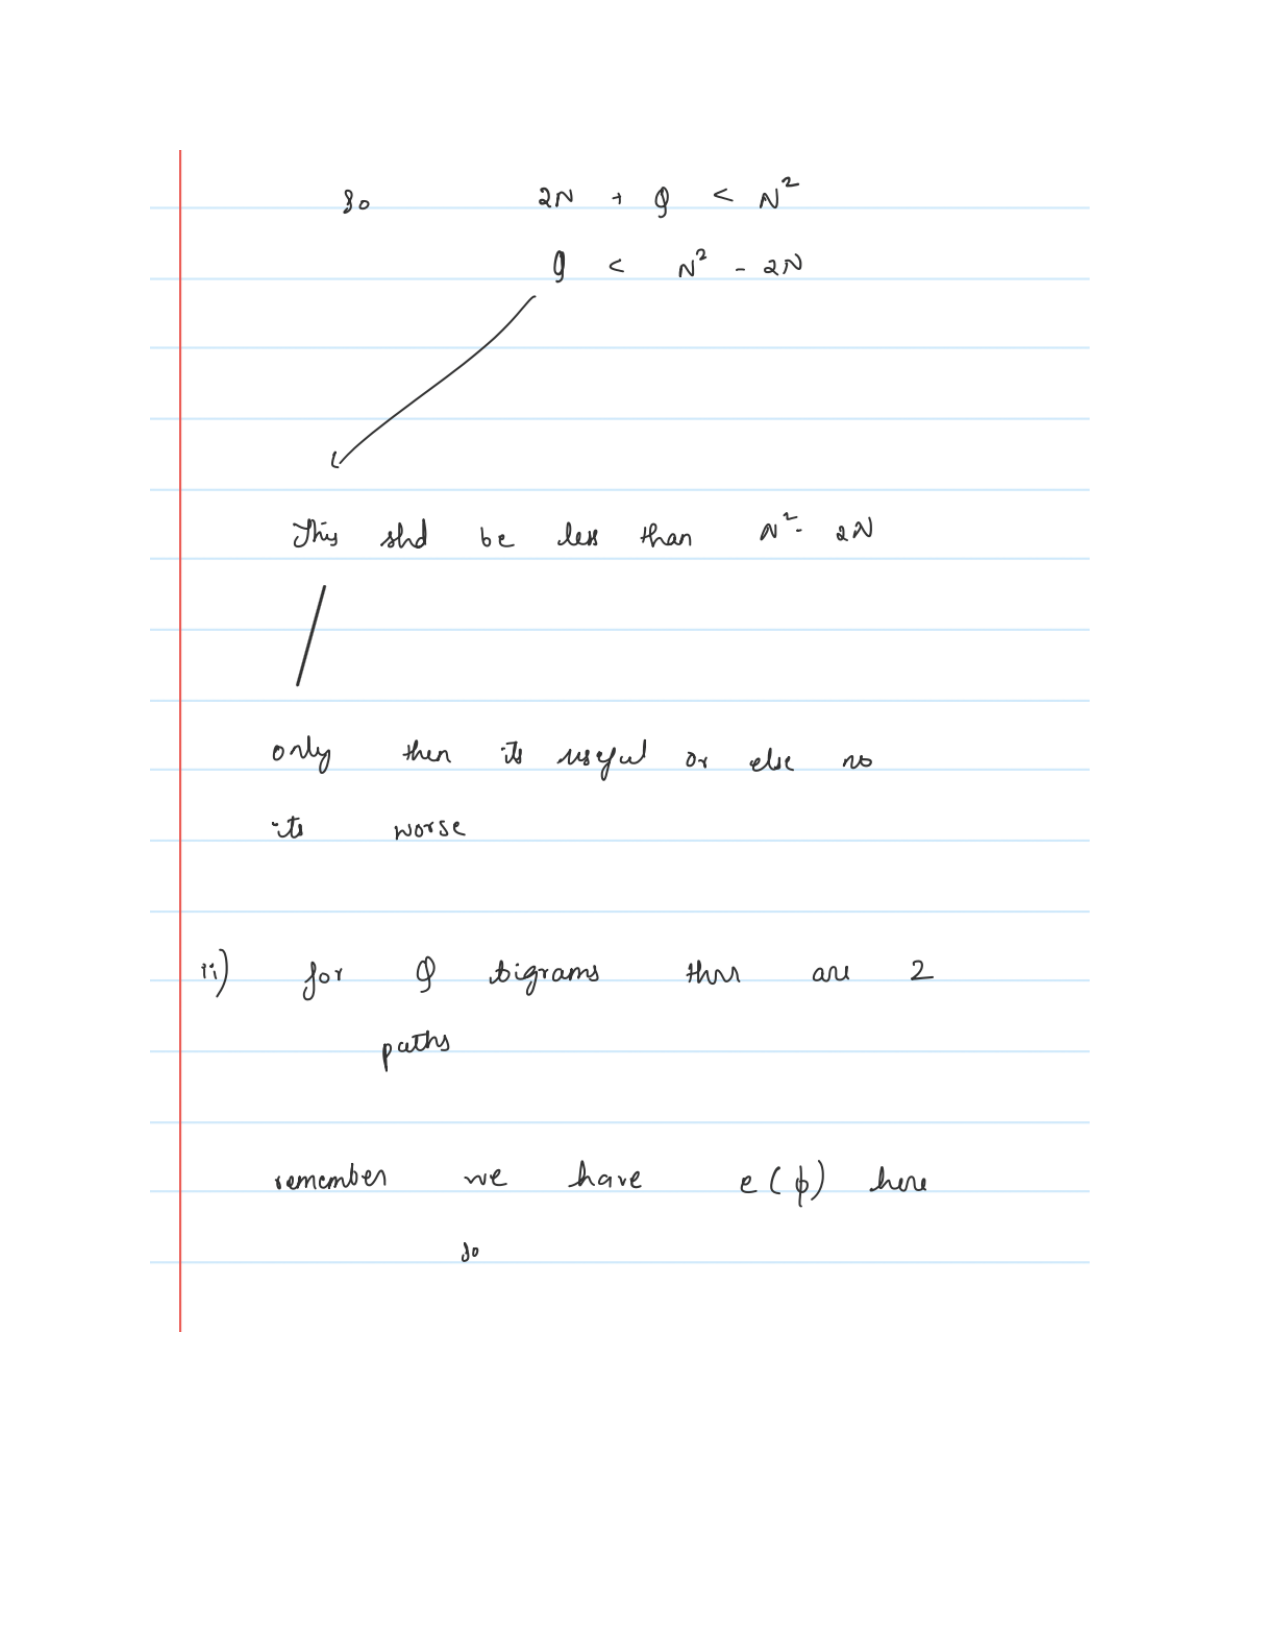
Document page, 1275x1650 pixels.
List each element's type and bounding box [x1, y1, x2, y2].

picture [150, 150, 1090, 1332]
